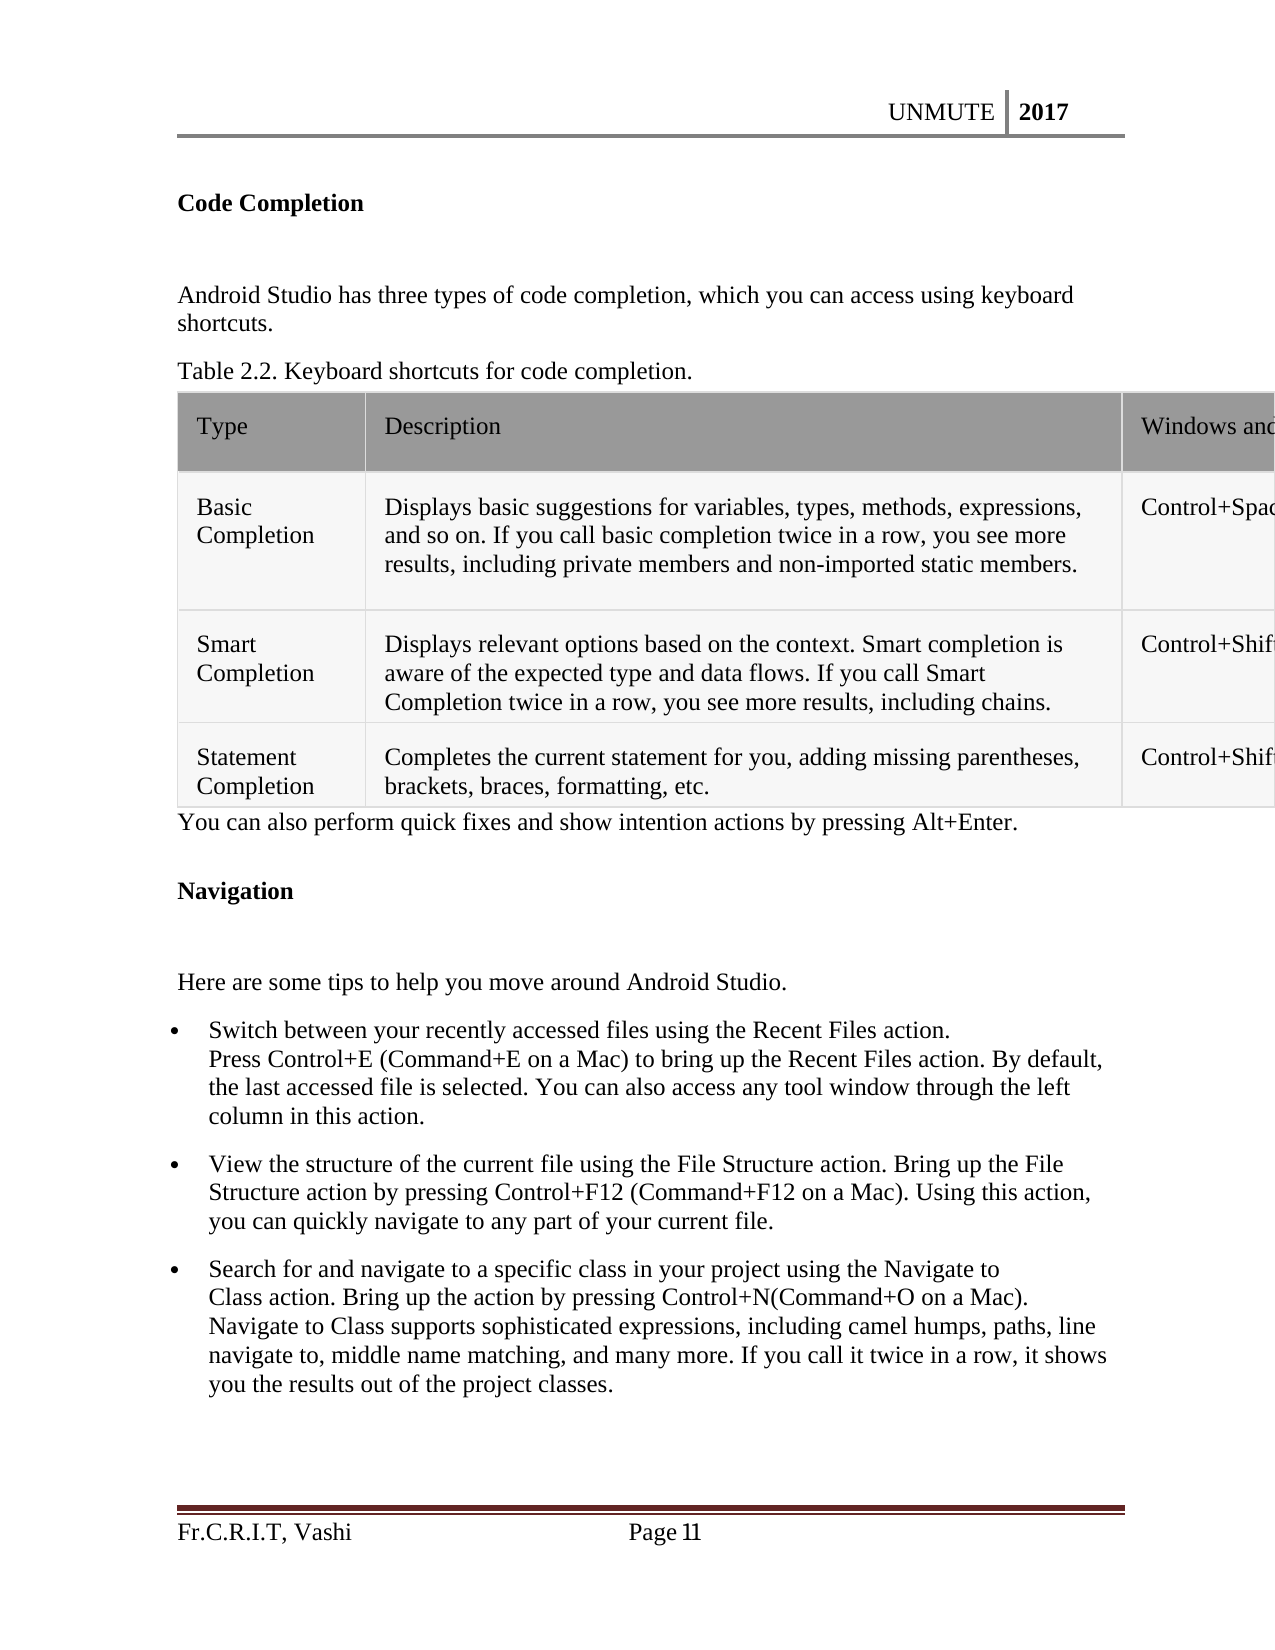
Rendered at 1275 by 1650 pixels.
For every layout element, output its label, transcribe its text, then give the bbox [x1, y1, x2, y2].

list Switch between your recently accessed files using the Recent Files action. Press Control+E (Command+E on a Mac) to bring up the Recent Files action. By default, the last accessed file is selected. You can also access any tool window through the left column in this action. [171, 1015, 1125, 1130]
text Here are some tips to help you move around Android Studio. [177, 967, 1125, 996]
table_cell Completes the current statement for you, adding missing parentheses, brackets, braces, formatting, etc. [366, 723, 1121, 806]
subtitle Code Completion [177, 167, 1125, 217]
table_cell Control+Shift+Enter [1123, 723, 1274, 806]
table_cell Statement Completion [178, 723, 365, 806]
text Table 2.2. Keyboard shortcuts for code completion. [177, 356, 1125, 385]
text You can also perform quick fixes and show intention actions by pressing Alt+Enter. [177, 808, 1125, 836]
list View the structure of the current file using the File Structure action. Bring up the File Structure action by pressing Control+F12 (Command+F12 on a Mac). Using this action, you can quickly navigate to any part of your current file. [171, 1149, 1125, 1235]
list Search for and navigate to a specific class in your project using the Navigate to Class action. Bring up the action by pressing Control+N(Command+O on a Mac). Navigate to Class supports sophisticated expressions, including camel humps, paths, line navigate to, middle name matching, and many more. If you call it twice in a row, it shows you the results out of the project classes. [171, 1254, 1125, 1397]
table_cell Control+Space [1123, 473, 1274, 609]
table_header Windows and Linux [1123, 393, 1274, 471]
table_cell Control+Shift+Space [1123, 611, 1274, 722]
table_cell Displays relevant options based on the context. Smart completion is aware of the expected type and data flows. If you call Smart Completion twice in a row, you see more results, including chains. [366, 611, 1121, 722]
table_header Description [366, 393, 1121, 471]
table_header Type [178, 393, 365, 471]
table_cell Basic Completion [178, 472, 365, 609]
table_cell Displays basic suggestions for variables, types, methods, expressions, and so on. If you call basic completion twice in a row, you see more results, including private members and non-imported static members. [366, 473, 1121, 609]
table_cell Smart Completion [178, 610, 365, 722]
subtitle Navigation [177, 855, 1125, 905]
text Android Studio has three types of code completion, which you can access using keyboard shortcuts. [177, 280, 1125, 337]
